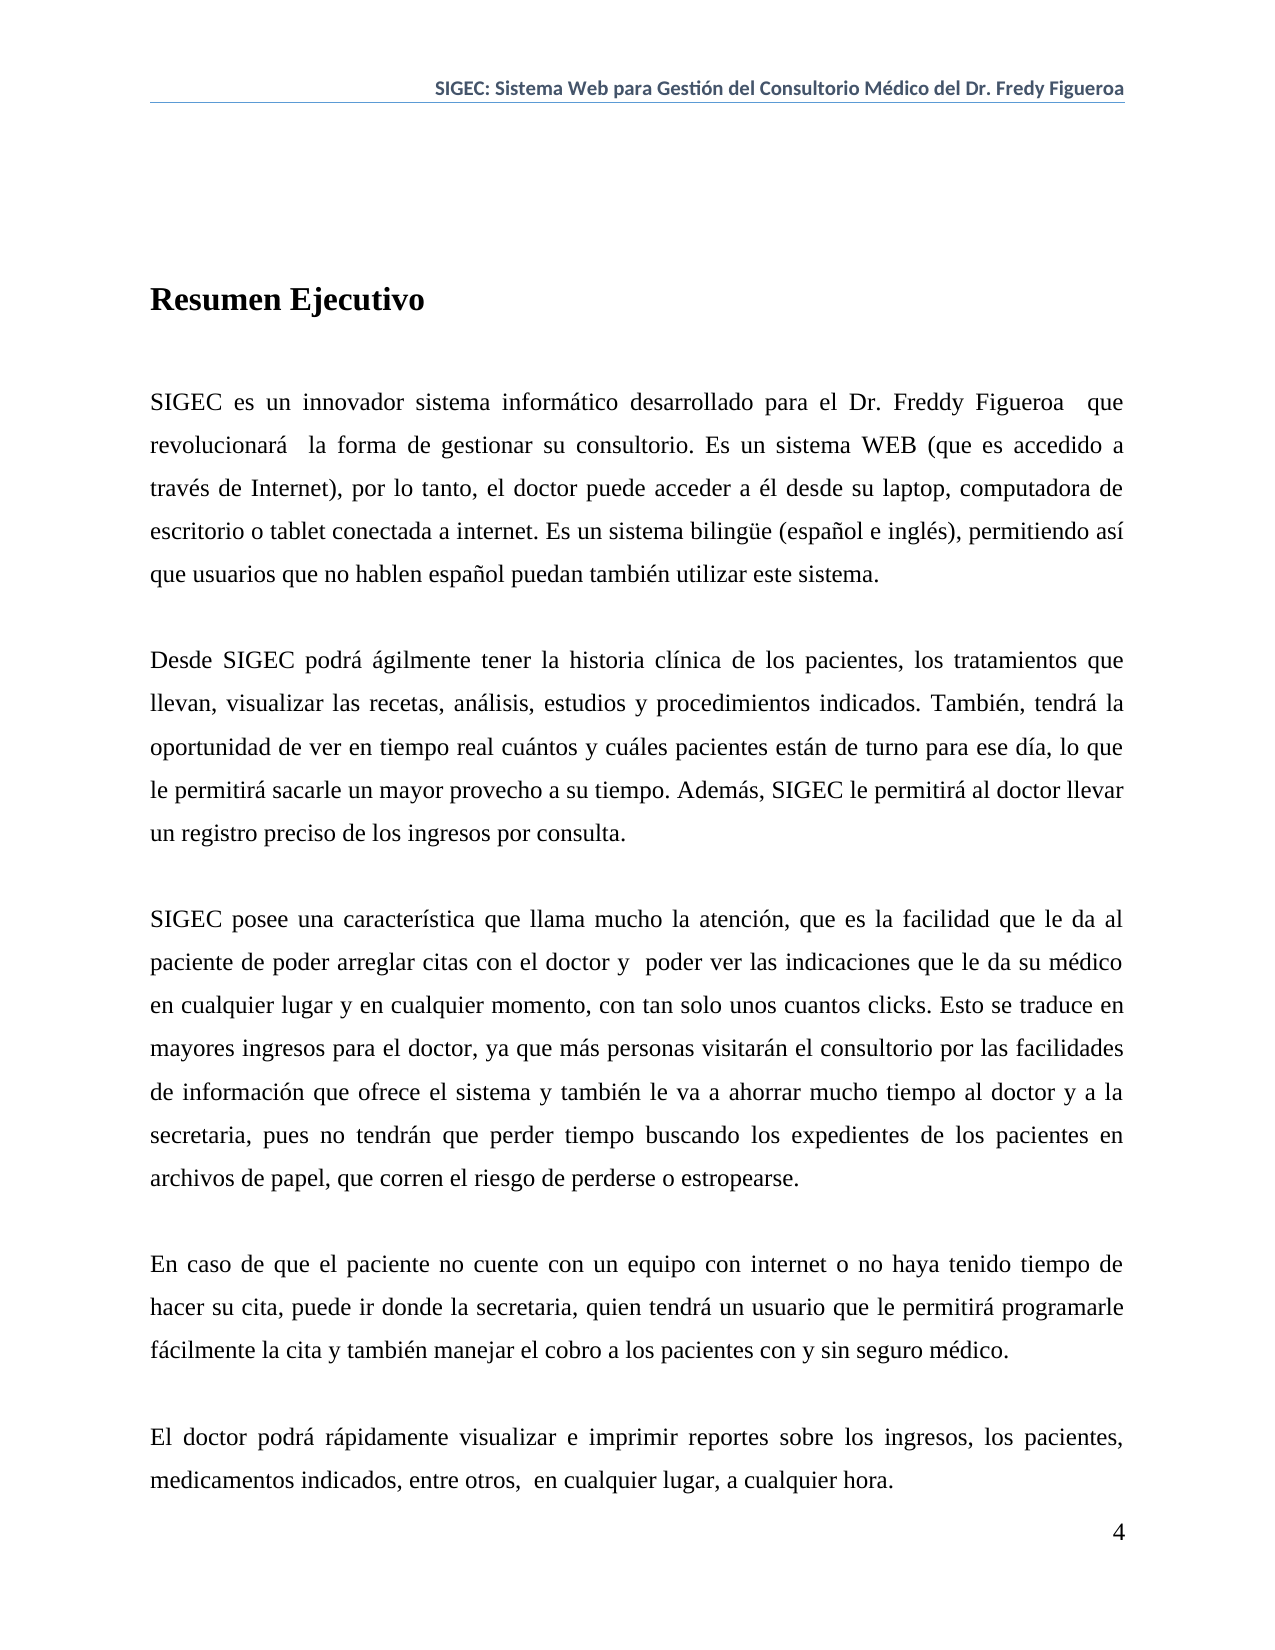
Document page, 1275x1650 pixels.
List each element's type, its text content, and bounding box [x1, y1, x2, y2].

list En caso de que el paciente no cuente con un equipo con internet o no haya tenido tiempo de hacer su cita, puede ir donde la secretaria, quien tendrá un usuario que le permitirá programarle fácilmente la cita y también manejar el cobro a los pacientes con y sin seguro médico. [150, 1249, 1125, 1364]
list Desde SIGEC podrá ágilmente tener la historia clínica de los pacientes, los tratamientos que llevan, visualizar las recetas, análisis, estudios y procedimientos indicados. También, tendrá la oportunidad de ver en tiempo real cuántos y cuáles pacientes están de turno para ese día, lo que le permitirá sacarle un mayor provecho a su tiempo. Además, SIGEC le permitirá al doctor llevar un registro preciso de los ingresos por consulta. [150, 645, 1125, 847]
list SIGEC es un innovador sistema informático desarrollado para el Dr. Freddy Figueroa que revolucionará la forma de gestionar su consultorio. Es un sistema WEB (que es accedido a través de Internet), por lo tanto, el doctor puede acceder a él desde su laptop, computadora de escritorio o tablet conectada a internet. Es un sistema bilingüe (español e inglés), permitiendo así que usuarios que no hablen español puedan también utilizar este sistema. [150, 387, 1125, 588]
list El doctor podrá rápidamente visualizar e imprimir reportes sobre los ingresos, los pacientes, medicamentos indicados, entre otros, en cualquier lugar, a cualquier hora. [150, 1422, 1125, 1493]
subtitle Resumen Ejecutivo [150, 279, 1125, 317]
list SIGEC posee una característica que llama mucho la atención, que es la facilidad que le da al paciente de poder arreglar citas con el doctor y poder ver las indicaciones que le da su médico en cualquier lugar y en cualquier momento, con tan solo unos cuantos clicks. Esto se traduce en mayores ingresos para el doctor, ya que más personas visitarán el consultorio por las facilidades de información que ofrece el sistema y también le va a ahorrar mucho tiempo al doctor y a la secretaria, pues no tendrán que perder tiempo buscando los expedientes de los pacientes en archivos de papel, que corren el riesgo de perderse o estropearse. [150, 904, 1125, 1192]
